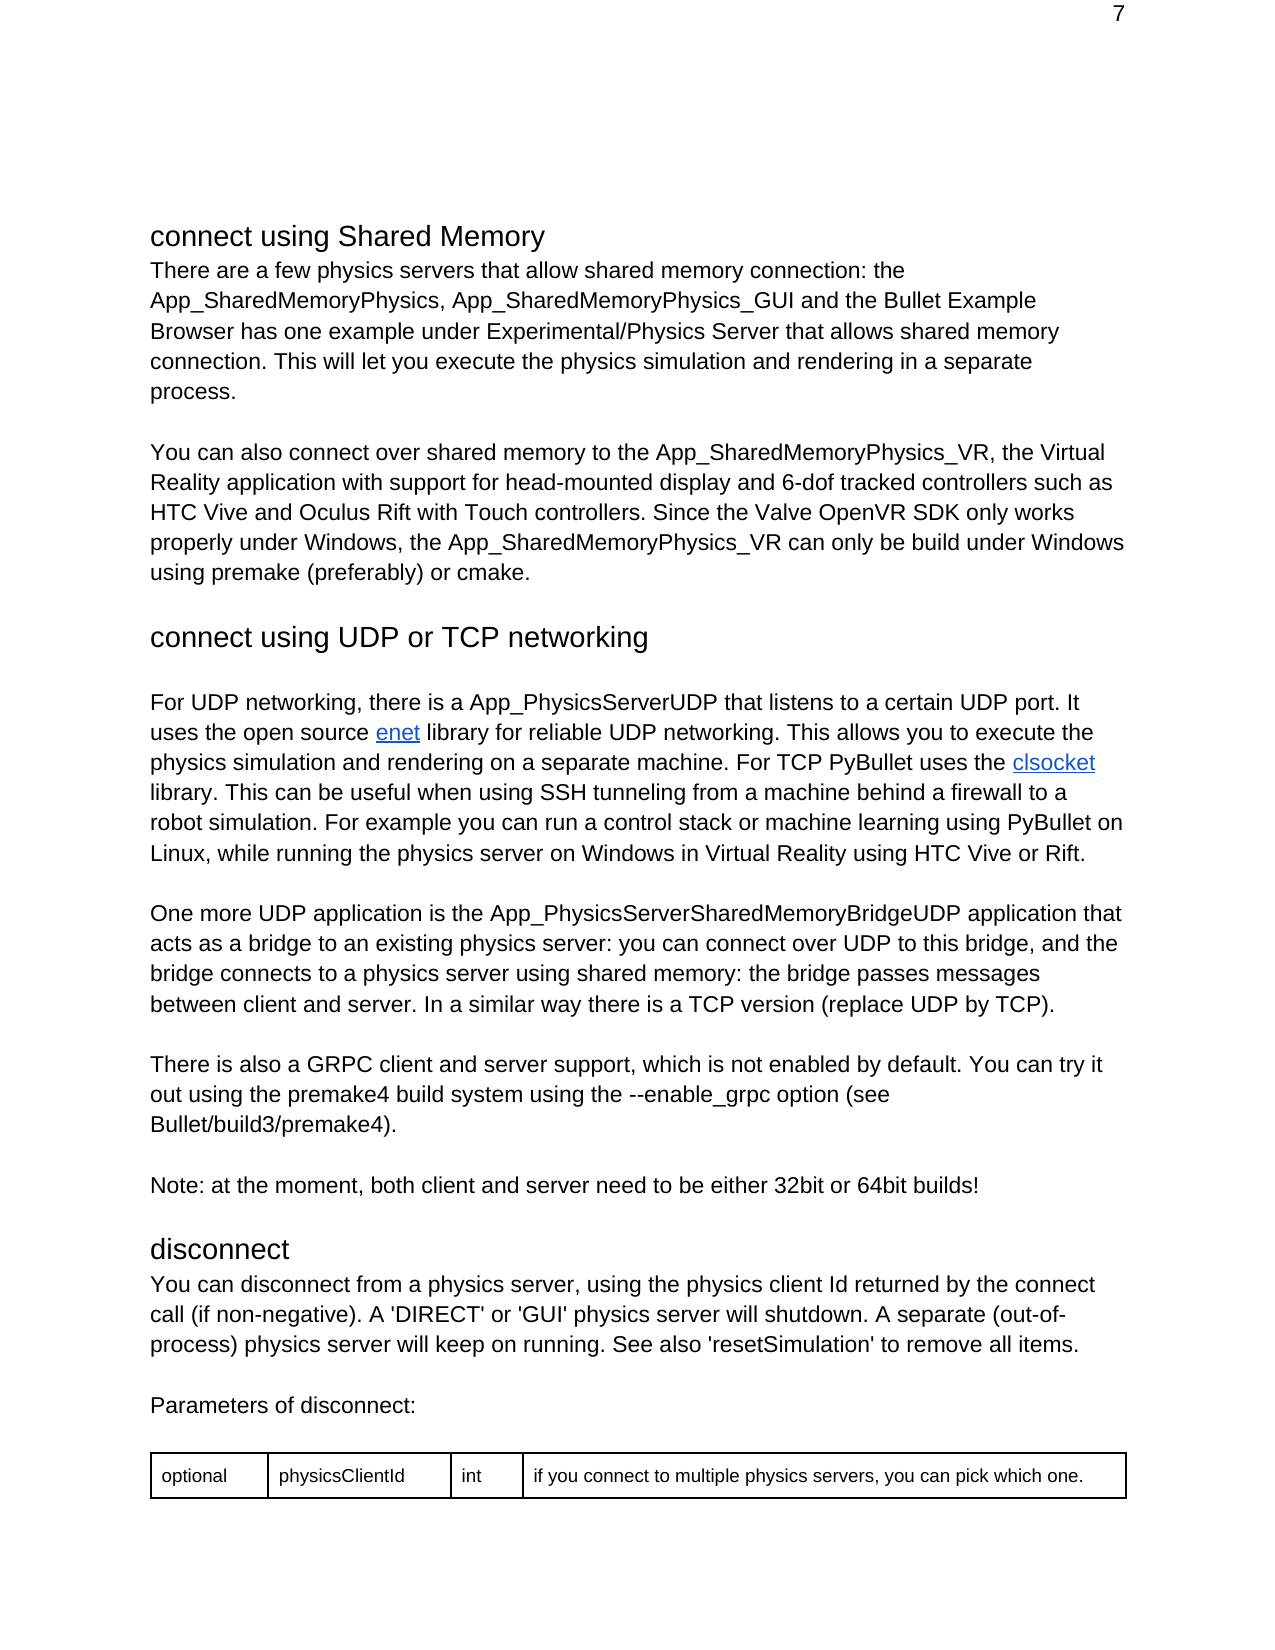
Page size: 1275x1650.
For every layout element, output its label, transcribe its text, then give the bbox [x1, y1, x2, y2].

text You can also connect over shared memory to the App_SharedMemoryPhysics_VR, the Virtual Reality application with support for head-mounted display and 6-dof tracked controllers such as HTC Vive and Oculus Rift with Touch controllers. Since the Valve OpenVR SDK only works properly under Windows, the App_SharedMemoryPhysics_VR can only be build under Windows using premake (preferably) or cmake. [150, 438, 1125, 586]
table_header physicsClientId [269, 1454, 450, 1497]
text For UDP networking, there is a App_PhysicsServerUDP that listens to a certain UDP port. It uses the open source enet library for reliable UDP networking. This allows you to execute the physics simulation and rendering on a separate machine. For TCP PyBullet uses the clsocket library. This can be useful when using SSH tunneling from a machine behind a firewall to a robot simulation. For example you can run a control stack or machine learning using PyBullet on Linux, while running the physics server on Windows in Virtual Reality using HTC Vive or Rift. [150, 688, 1125, 866]
text There are a few physics servers that allow shared memory connection: the App_SharedMemoryPhysics, App_SharedMemoryPhysics_GUI and the Bullet Example Browser has one example under Experimental/Physics Server that allows shared memory connection. This will let you execute the physics simulation and rendering in a separate process. [150, 257, 1125, 404]
text Parameters of disconnect: [150, 1392, 1125, 1418]
text connect using Shared Memory [150, 219, 1125, 252]
table_header if you connect to multiple physics servers, you can pick which one. [524, 1454, 1125, 1497]
table_header optional [152, 1454, 267, 1497]
text One more UDP application is the App_PhysicsServerSharedMemoryBridgeUDP application that acts as a bridge to an existing physics server: you can connect over UDP to this bridge, and the bridge connects to a physics server using shared memory: the bridge passes messages between client and server. In a similar way there is a TCP version (replace UDP by TCP). [150, 900, 1125, 1017]
text You can disconnect from a physics server, using the physics client Id returned by the connect call (if non-negative). A 'DIRECT' or 'GUI' physics server will shutdown. A separate (out-of-process) physics server will keep on running. See also 'resetSimulation' to remove all items. [150, 1271, 1125, 1358]
table_header int [452, 1454, 522, 1497]
text connect using UDP or TCP networking [150, 620, 1125, 653]
text disconnect [150, 1232, 1125, 1266]
text There is also a GRPC client and server support, which is not enabled by default. You can try it out using the premake4 build system using the --enable_grpc option (see Bullet/build3/premake4). [150, 1051, 1125, 1138]
text Note: at the moment, both client and server need to be either 32bit or 64bit builds! [150, 1172, 1125, 1198]
